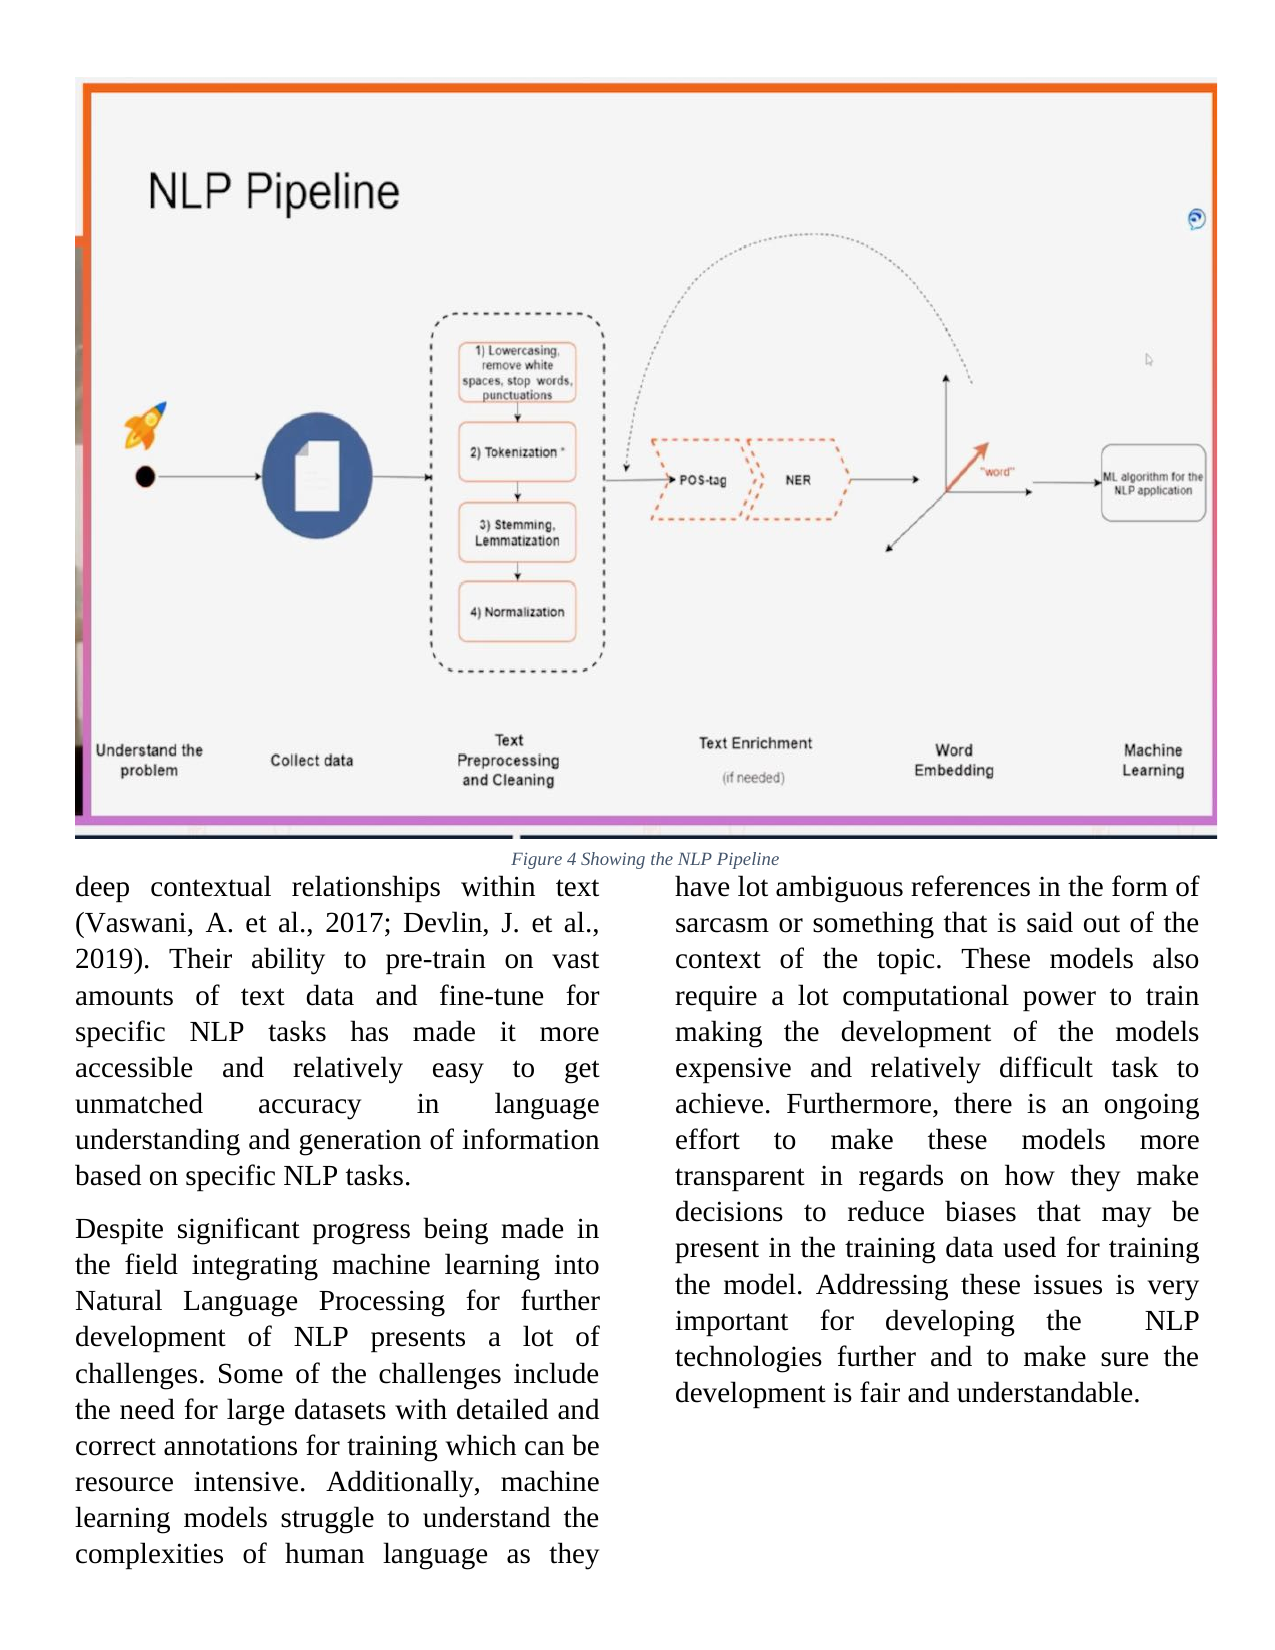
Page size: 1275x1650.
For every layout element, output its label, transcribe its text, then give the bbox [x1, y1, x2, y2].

picture [75, 77, 1218, 839]
text Despite significant progress being made in the field integrating machine learning into Natural Language Processing for further development of NLP presents a lot of challenges. Some of the challenges include the need for large datasets with detailed and correct annotations for training which can be resource intensive. Additionally, machine learning models struggle to understand the complexities of human language as they have lot ambiguous references in the form of sarcasm or something that is said out of the context of the topic. These models also require a lot computational power to train making the development of the models expensive and relatively difficult task to achieve. Furthermore, there is an ongoing effort to make these models more transparent in regards on how they make decisions to reduce biases that may be present in the training data used for training the model. Addressing these issues is very important for developing the NLP technologies further and to make sure the development is fair and understandable. [675, 839, 1200, 1409]
text With the development of transformer models i.e., BERT and GPT. The development of these models represents a leap forward in the development of NLP. These models have set new standards for a lot of wide range of NLP tasks by capturing deep contextual relationships within text (Vaswani, A. et al., 2017; Devlin, J. et al., 2019). Their ability to pre-train on vast amounts of text data and fine-tune for specific NLP tasks has made it more accessible and relatively easy to get unmatched accuracy in language understanding and generation of information based on specific NLP tasks. [75, 839, 600, 1192]
text Despite significant progress being made in the field integrating machine learning into Natural Language Processing for further development of NLP presents a lot of challenges. Some of the challenges include the need for large datasets with detailed and correct annotations for training which can be resource intensive. Additionally, machine learning models struggle to understand the complexities of human language as they have lot ambiguous references in the form of sarcasm or something that is said out of the context of the topic. These models also require a lot computational power to train making the development of the models expensive and relatively difficult task to achieve. Furthermore, there is an ongoing effort to make these models more transparent in regards on how they make decisions to reduce biases that may be present in the training data used for training the model. Addressing these issues is very important for developing the NLP technologies further and to make sure the development is fair and understandable. [75, 1211, 600, 1570]
